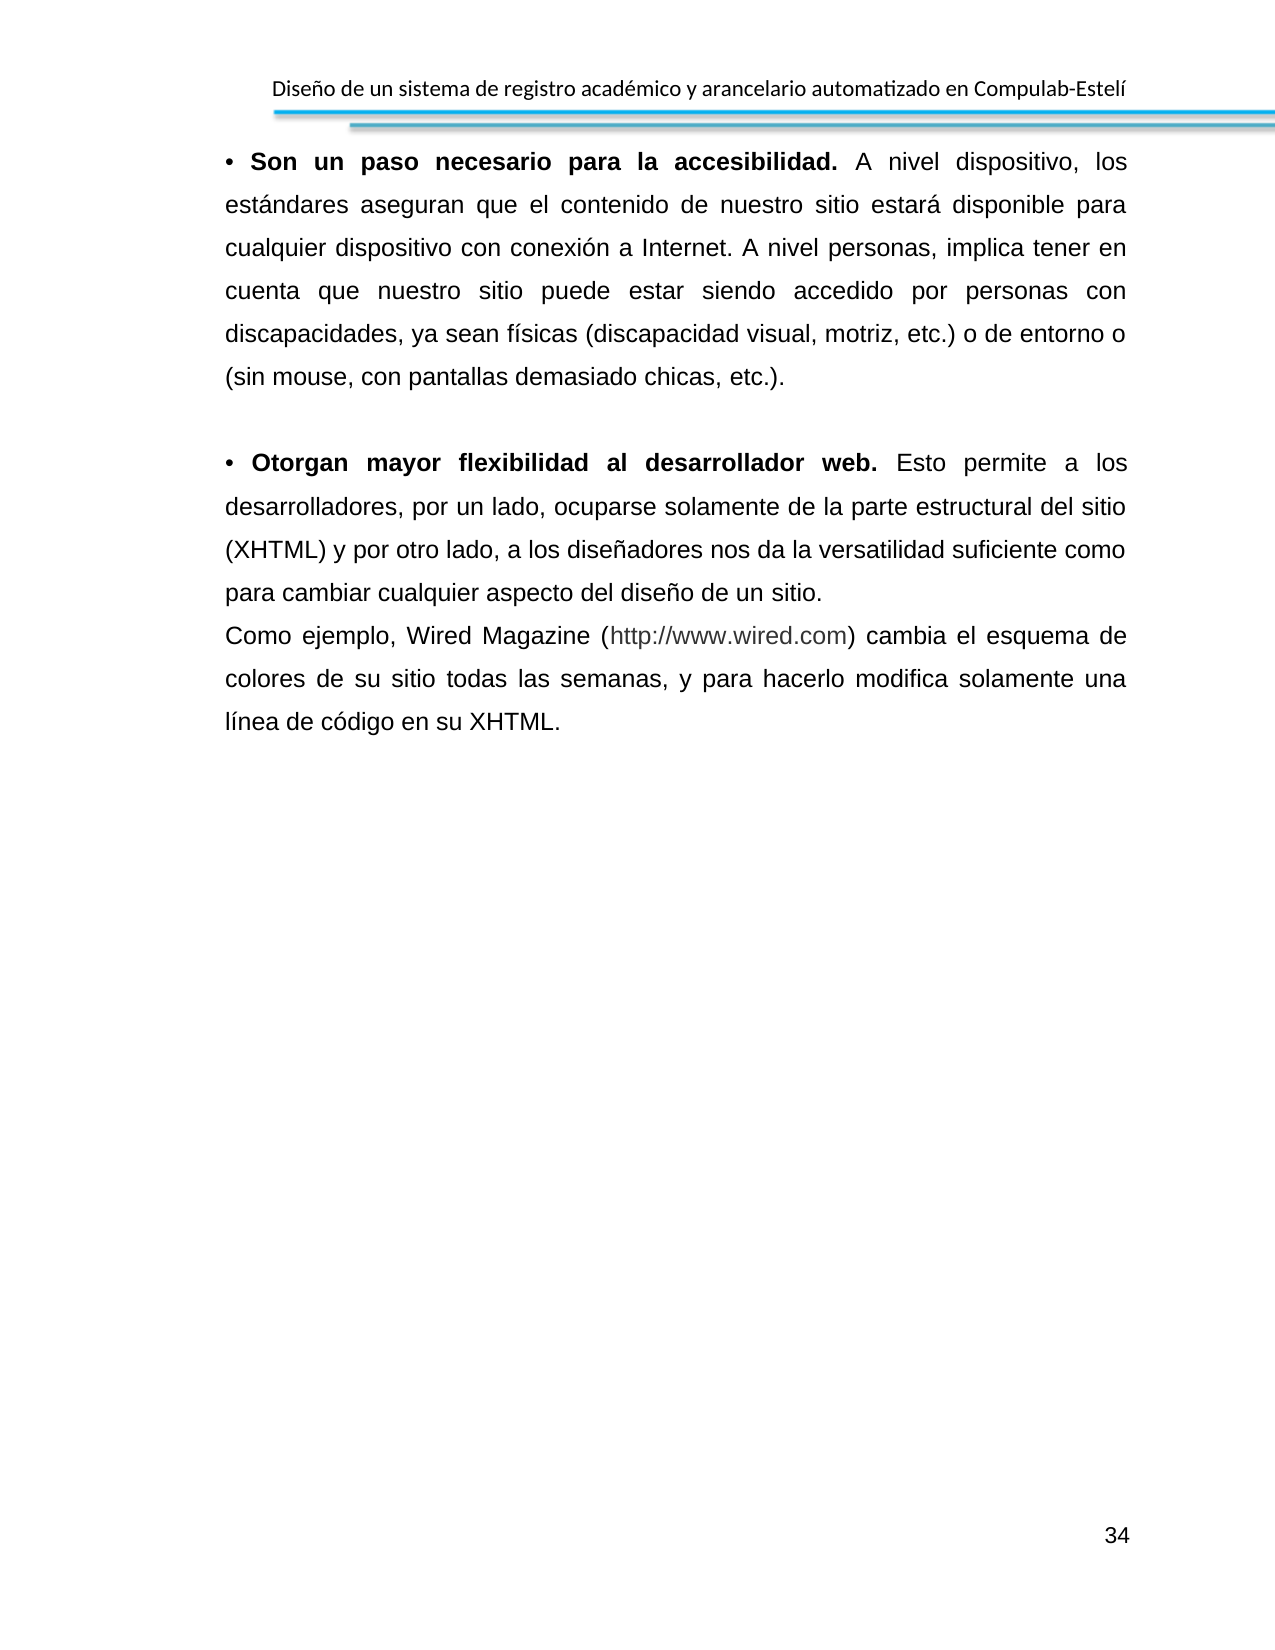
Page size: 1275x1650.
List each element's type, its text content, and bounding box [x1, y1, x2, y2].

list Otorgan mayor flexibilidad al desarrollador web. Esto permite a los desarrolladores, por un lado, ocuparse solamente de la parte estructural del sitio (XHTML) y por otro lado, a los diseñadores nos da la versatilidad suficiente como para cambiar cualquier aspecto del diseño de un sitio. [225, 448, 1128, 607]
text Como ejemplo, Wired Magazine (http://www.wired.com) cambia el esquema de colores de su sitio todas las semanas, y para hacerlo modifica solamente una línea de código en su XHTML. [225, 621, 1128, 736]
picture [266, 105, 1275, 140]
list Son un paso necesario para la accesibilidad. A nivel dispositivo, los estándares aseguran que el contenido de nuestro sitio estará disponible para cualquier dispositivo con conexión a Internet. A nivel personas, implica tener en cuenta que nuestro sitio puede estar siendo accedido por personas con discapacidades, ya sean físicas (discapacidad visual, motriz, etc.) o de entorno o (sin mouse, con pantallas demasiado chicas, etc.). [225, 147, 1128, 391]
